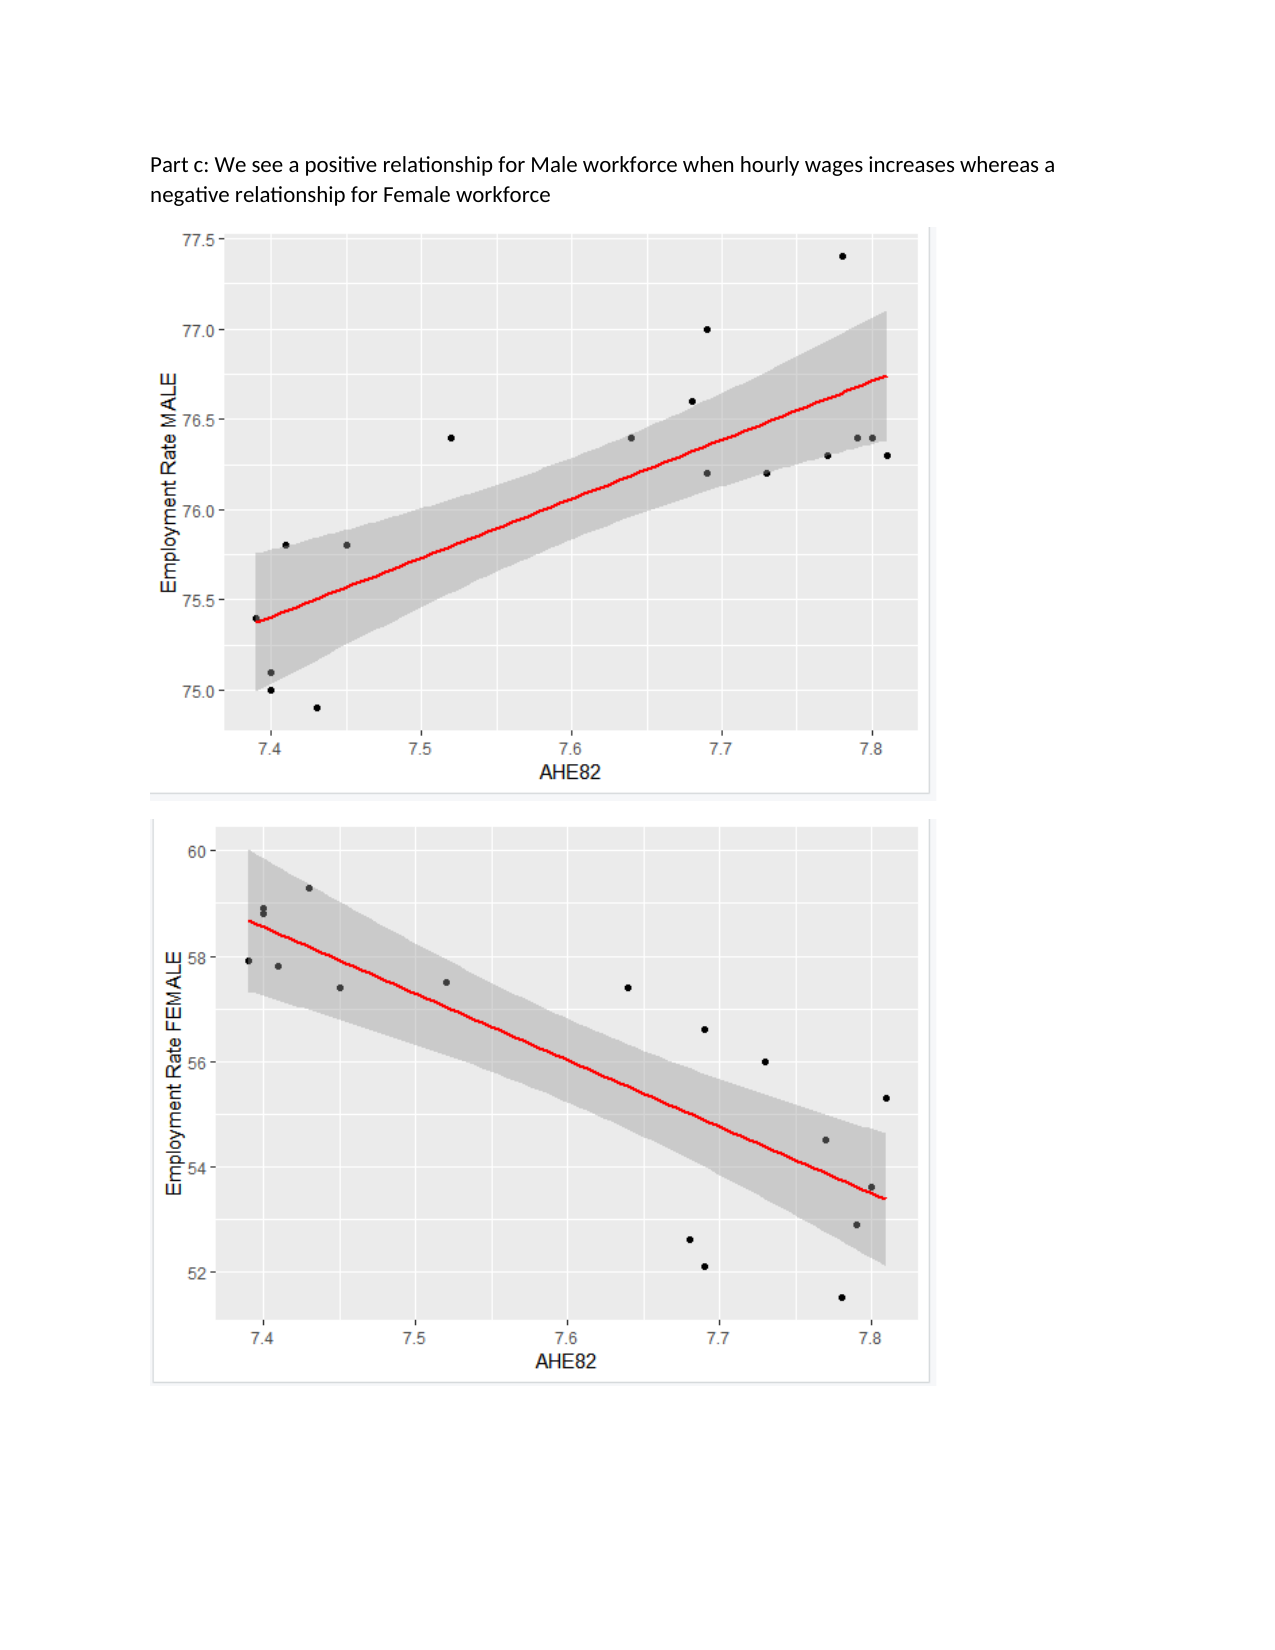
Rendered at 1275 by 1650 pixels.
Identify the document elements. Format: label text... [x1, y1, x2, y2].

picture [150, 227, 937, 801]
picture [150, 819, 937, 1386]
text Part c: We see a positive relationship for Male workforce when hourly wages increases whereas a negative relationship for Female workforce [150, 150, 1125, 208]
